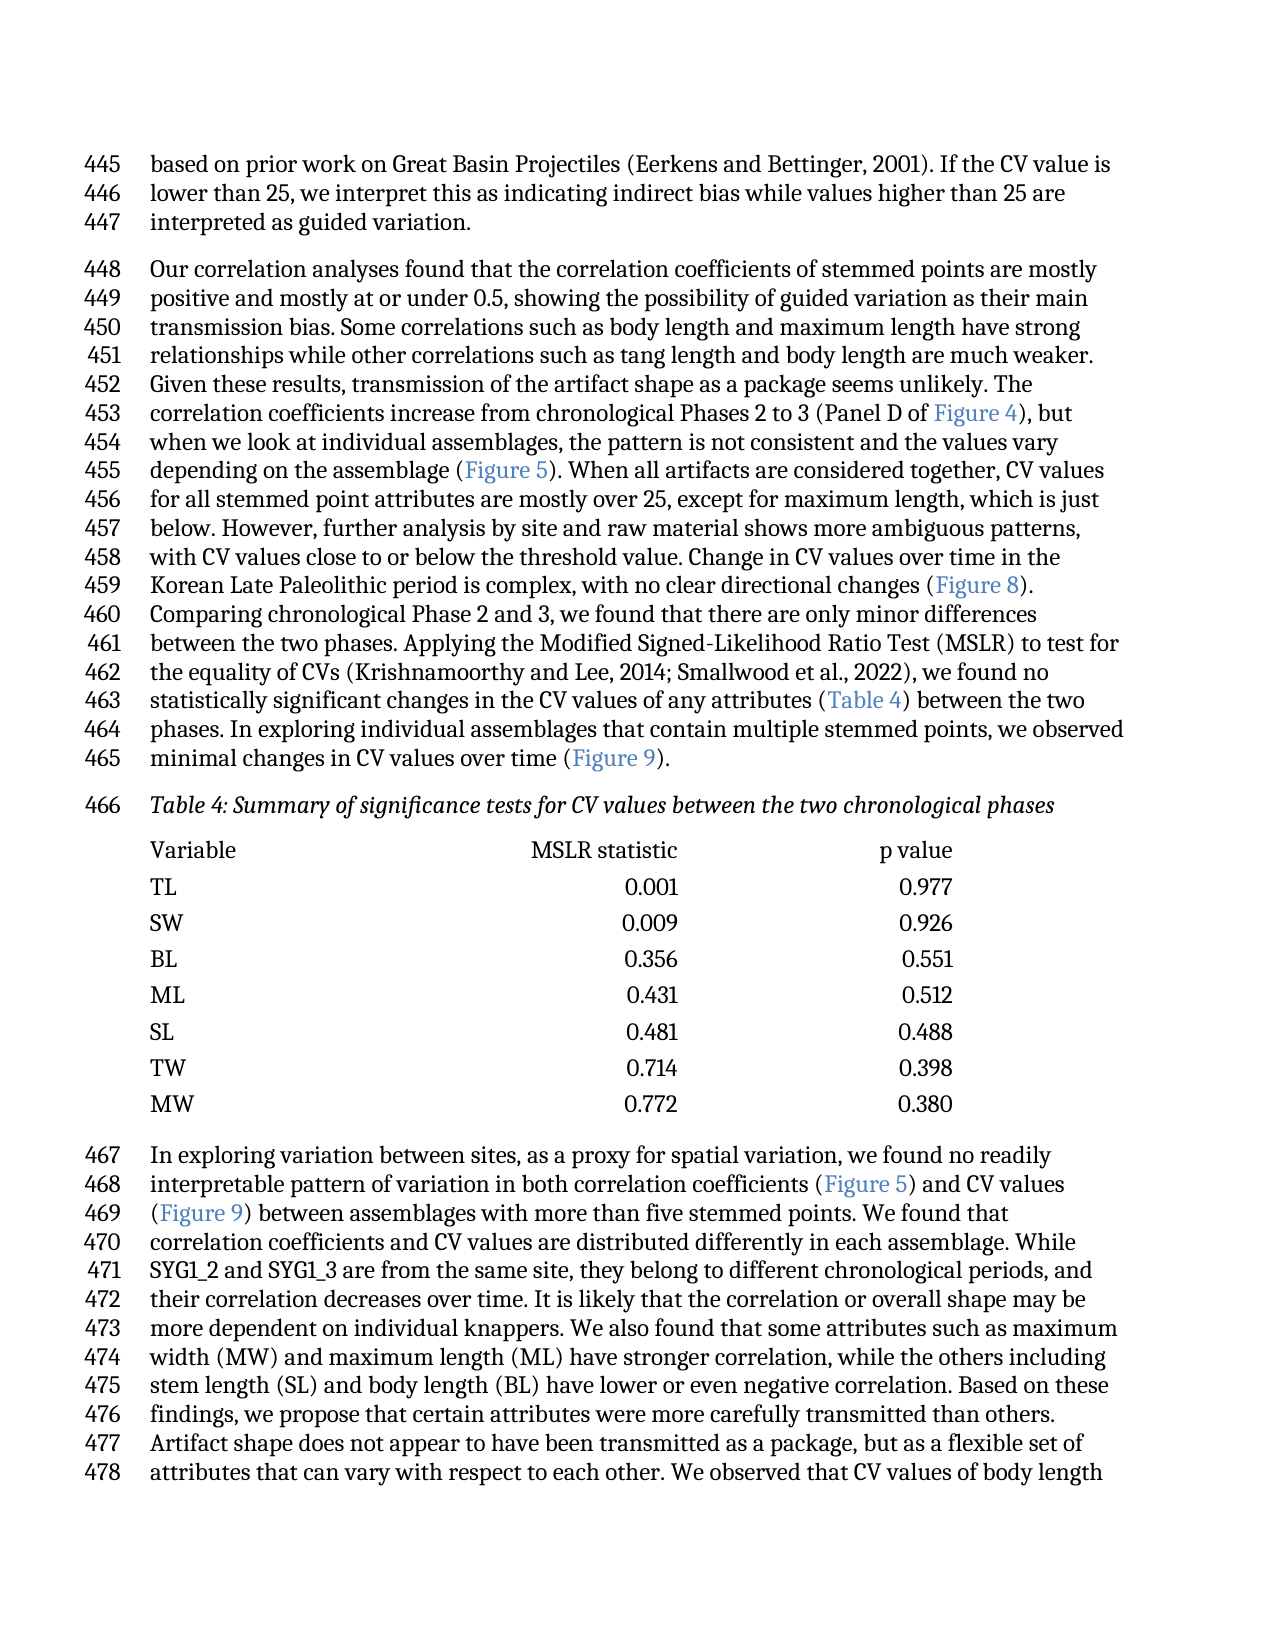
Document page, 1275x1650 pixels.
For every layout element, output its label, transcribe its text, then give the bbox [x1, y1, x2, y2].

table_cell BL [139, 941, 414, 977]
table_cell TW [139, 1050, 414, 1086]
table_header p value [689, 833, 964, 869]
table_cell 0.001 [414, 869, 689, 905]
text Our correlation analyses found that the correlation coefficients of stemmed points are mostly positive and mostly at or under 0.5, showing the possibility of guided variation as their main transmission bias. Some correlations such as body length and maximum length have strong relationships while other correlations such as tang length and body length are much weaker. Given these results, transmission of the artifact shape as a package seems unlikely. The correlation coefficients increase from chronological Phases 2 to 3 (Panel D of Figure 4), but when we look at individual assemblages, the pattern is not consistent and the values vary depending on the assemblage (Figure 5). When all artifacts are considered together, CV values for all stemmed point attributes are mostly over 25, except for maximum length, which is just below. However, further analysis by site and raw material shows more ambiguous patterns, with CV values close to or below the threshold value. Change in CV values over time in the Korean Late Paleolithic period is complex, with no clear directional changes (Figure 8). Comparing chronological Phase 2 and 3, we found that there are only minor differences between the two phases. Applying the Modified Signed-Likelihood Ratio Test (MSLR) to test for the equality of CVs (Krishnamoorthy and Lee, 2014; Smallwood et al., 2022), we found no statistically significant changes in the CV values of any attributes (Table 4) between the two phases. In exploring individual assemblages that contain multiple stemmed points, we observed minimal changes in CV values over time (Figure 9). [150, 255, 1125, 772]
table_cell 0.380 [689, 1086, 964, 1122]
table_cell 0.009 [414, 905, 689, 941]
table_cell ML [139, 978, 414, 1014]
table_cell 0.431 [414, 978, 689, 1014]
table_cell 0.488 [689, 1014, 964, 1050]
table_header MSLR statistic [414, 833, 689, 869]
text Table 4: Summary of significance tests for CV values between the two chronological phases [150, 791, 1125, 820]
table_cell 0.977 [689, 869, 964, 905]
table_cell 0.551 [689, 941, 964, 977]
table_cell 0.481 [414, 1014, 689, 1050]
table_cell 0.926 [689, 905, 964, 941]
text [150, 150, 1125, 236]
table_cell TL [139, 869, 414, 905]
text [150, 1141, 1125, 1486]
table_cell MW [139, 1086, 414, 1122]
table_header Variable [139, 833, 414, 869]
table_cell SL [139, 1014, 414, 1050]
table_cell 0.512 [689, 978, 964, 1014]
table_cell 0.772 [414, 1086, 689, 1122]
table_cell 0.356 [414, 941, 689, 977]
table_cell 0.398 [689, 1050, 964, 1086]
table_cell SW [139, 905, 414, 941]
table_cell 0.714 [414, 1050, 689, 1086]
